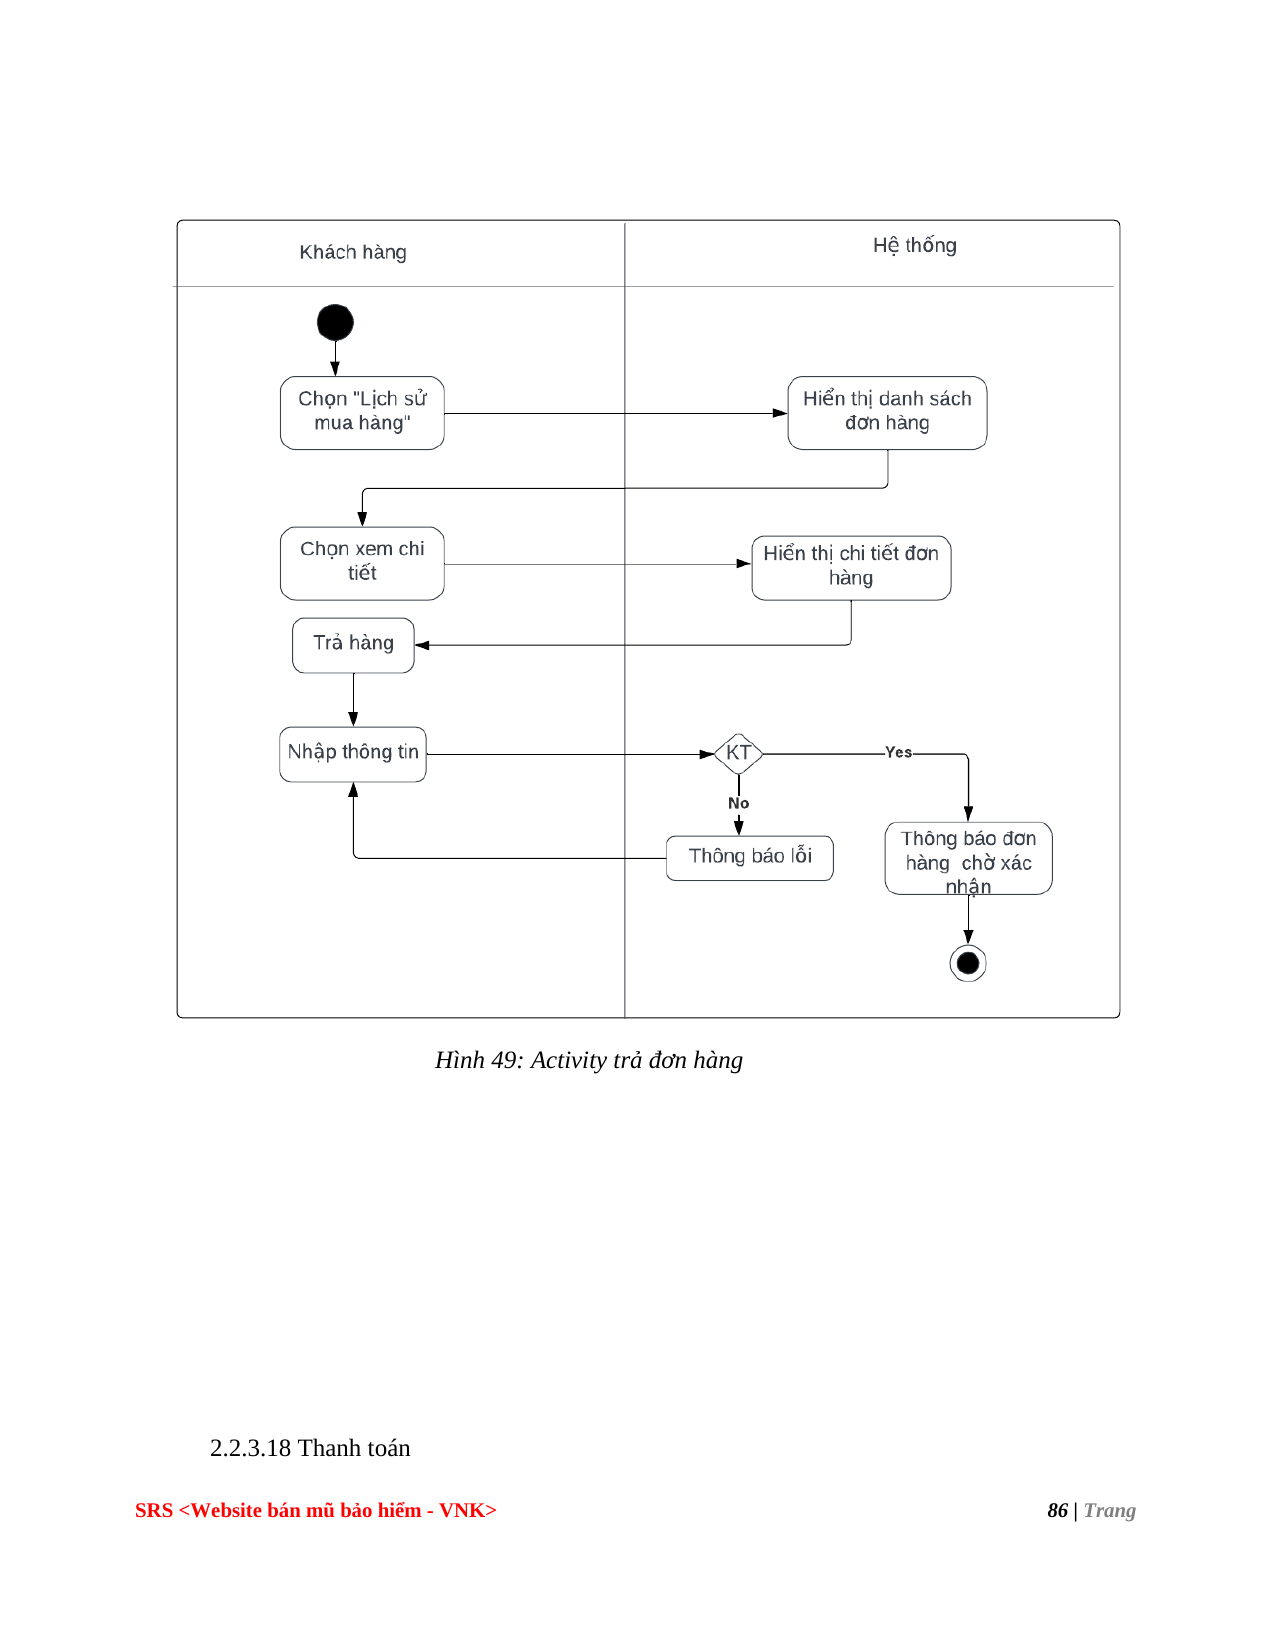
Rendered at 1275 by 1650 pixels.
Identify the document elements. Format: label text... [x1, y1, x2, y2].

text Hình 49: Activity trả đơn hàng [135, 1045, 1140, 1074]
picture [135, 209, 1140, 1031]
text 2.2.3.18 Thanh toán [135, 1433, 1140, 1462]
